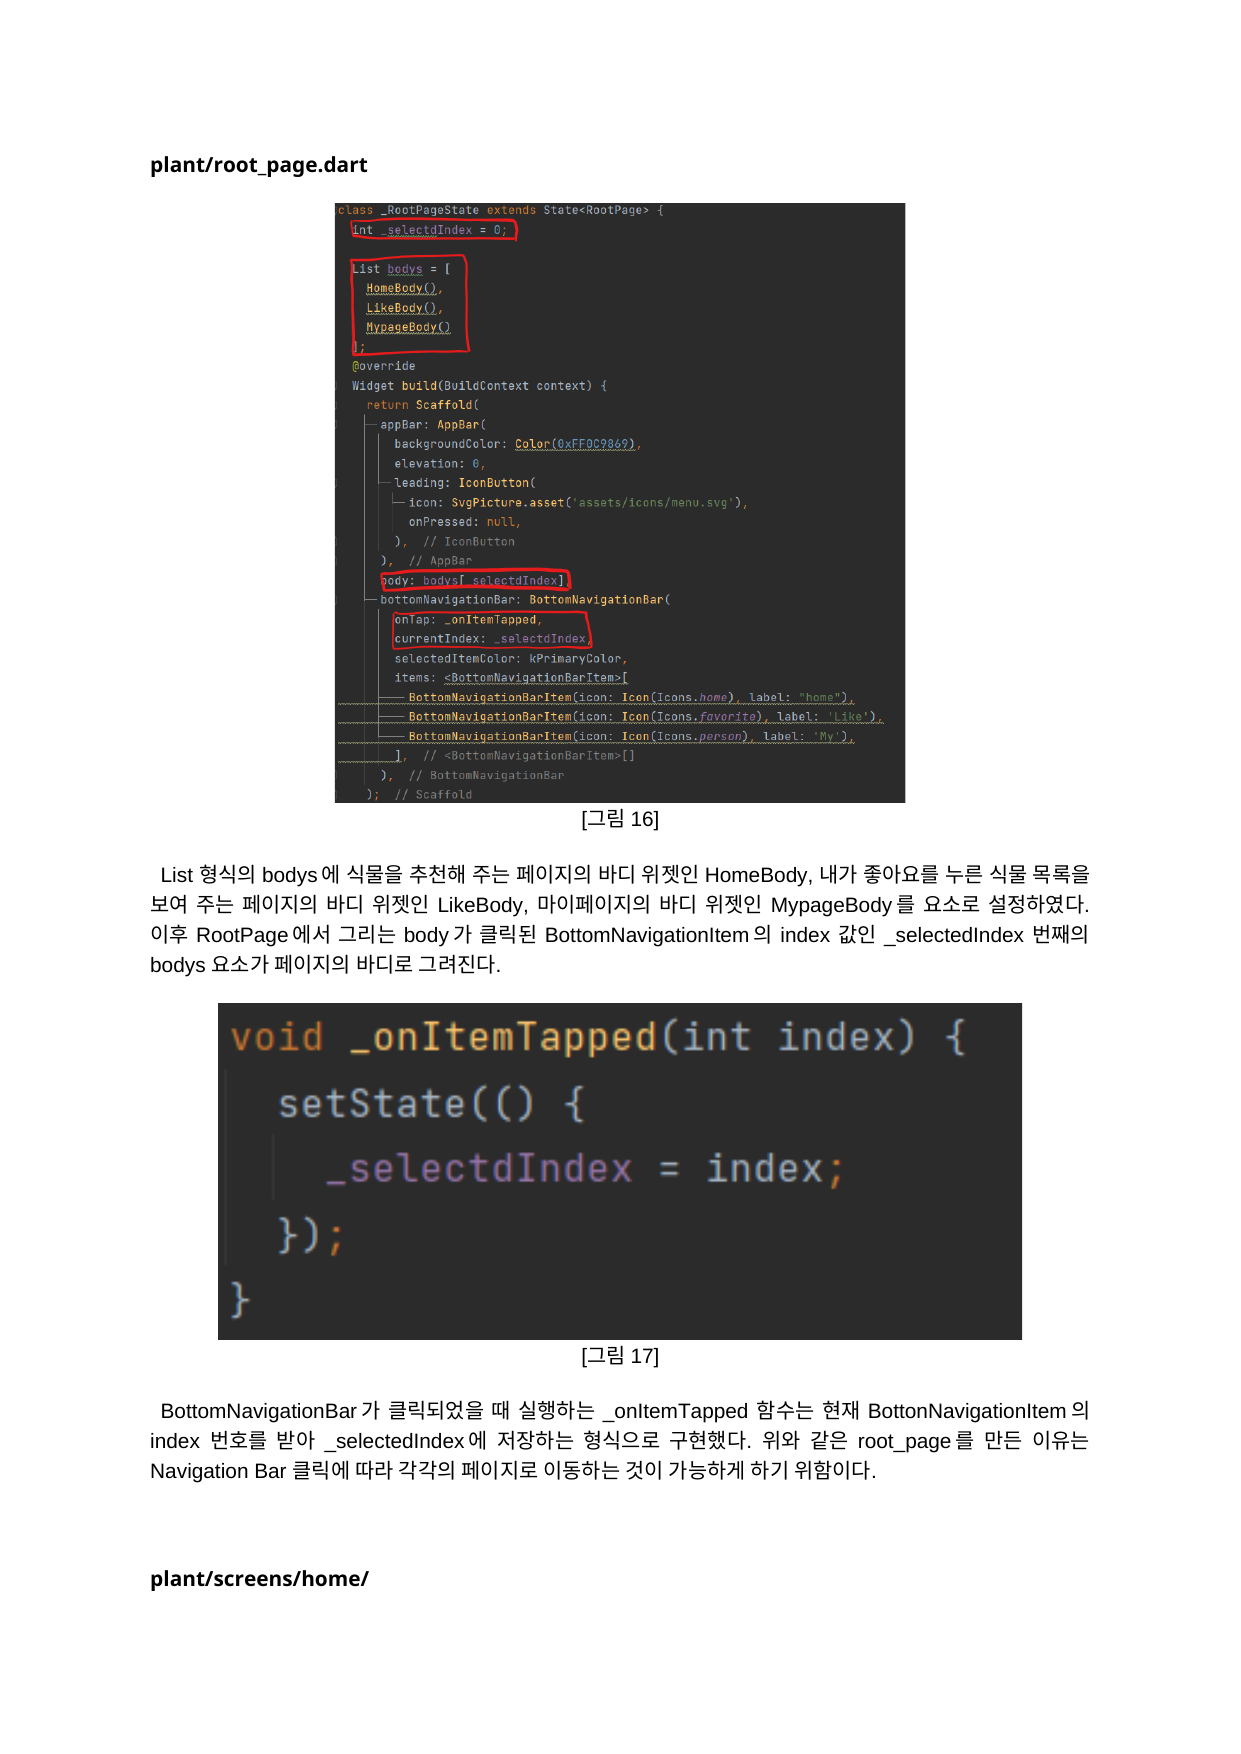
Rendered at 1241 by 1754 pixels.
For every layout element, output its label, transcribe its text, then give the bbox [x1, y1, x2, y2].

text plant/root_page.dart [150, 150, 1090, 178]
picture [334, 203, 906, 803]
text BottomNavigationBar가 클릭되었을 때 실행하는 _onItemTapped 함수는 현재 BottonNavigationItem의 index 번호를 받아 _selectedIndex에 저장하는 형식으로 구현했다. 위와 같은 root_page를 만든 이유는 Navigation Bar 클릭에 따라 각각의 페이지로 이동하는 것이 가능하게 하기 위함이다. [150, 1394, 1090, 1485]
picture [218, 1003, 1023, 1340]
text List 형식의 bodys에 식물을 추천해 주는 페이지의 바디 위젯인 HomeBody, 내가 좋아요를 누른 식물 목록을 보여 주는 페이지의 바디 위젯인 LikeBody, 마이페이지의 바디 위젯인 MypageBody를 요소로 설정하였다. 이후 RootPage에서 그리는 body가 클릭된 BottomNavigationItem의 index 값인 _selectedIndex 번째의 bodys 요소가 페이지의 바디로 그려진다. [150, 858, 1090, 979]
text plant/screens/home/ [150, 1564, 1090, 1592]
